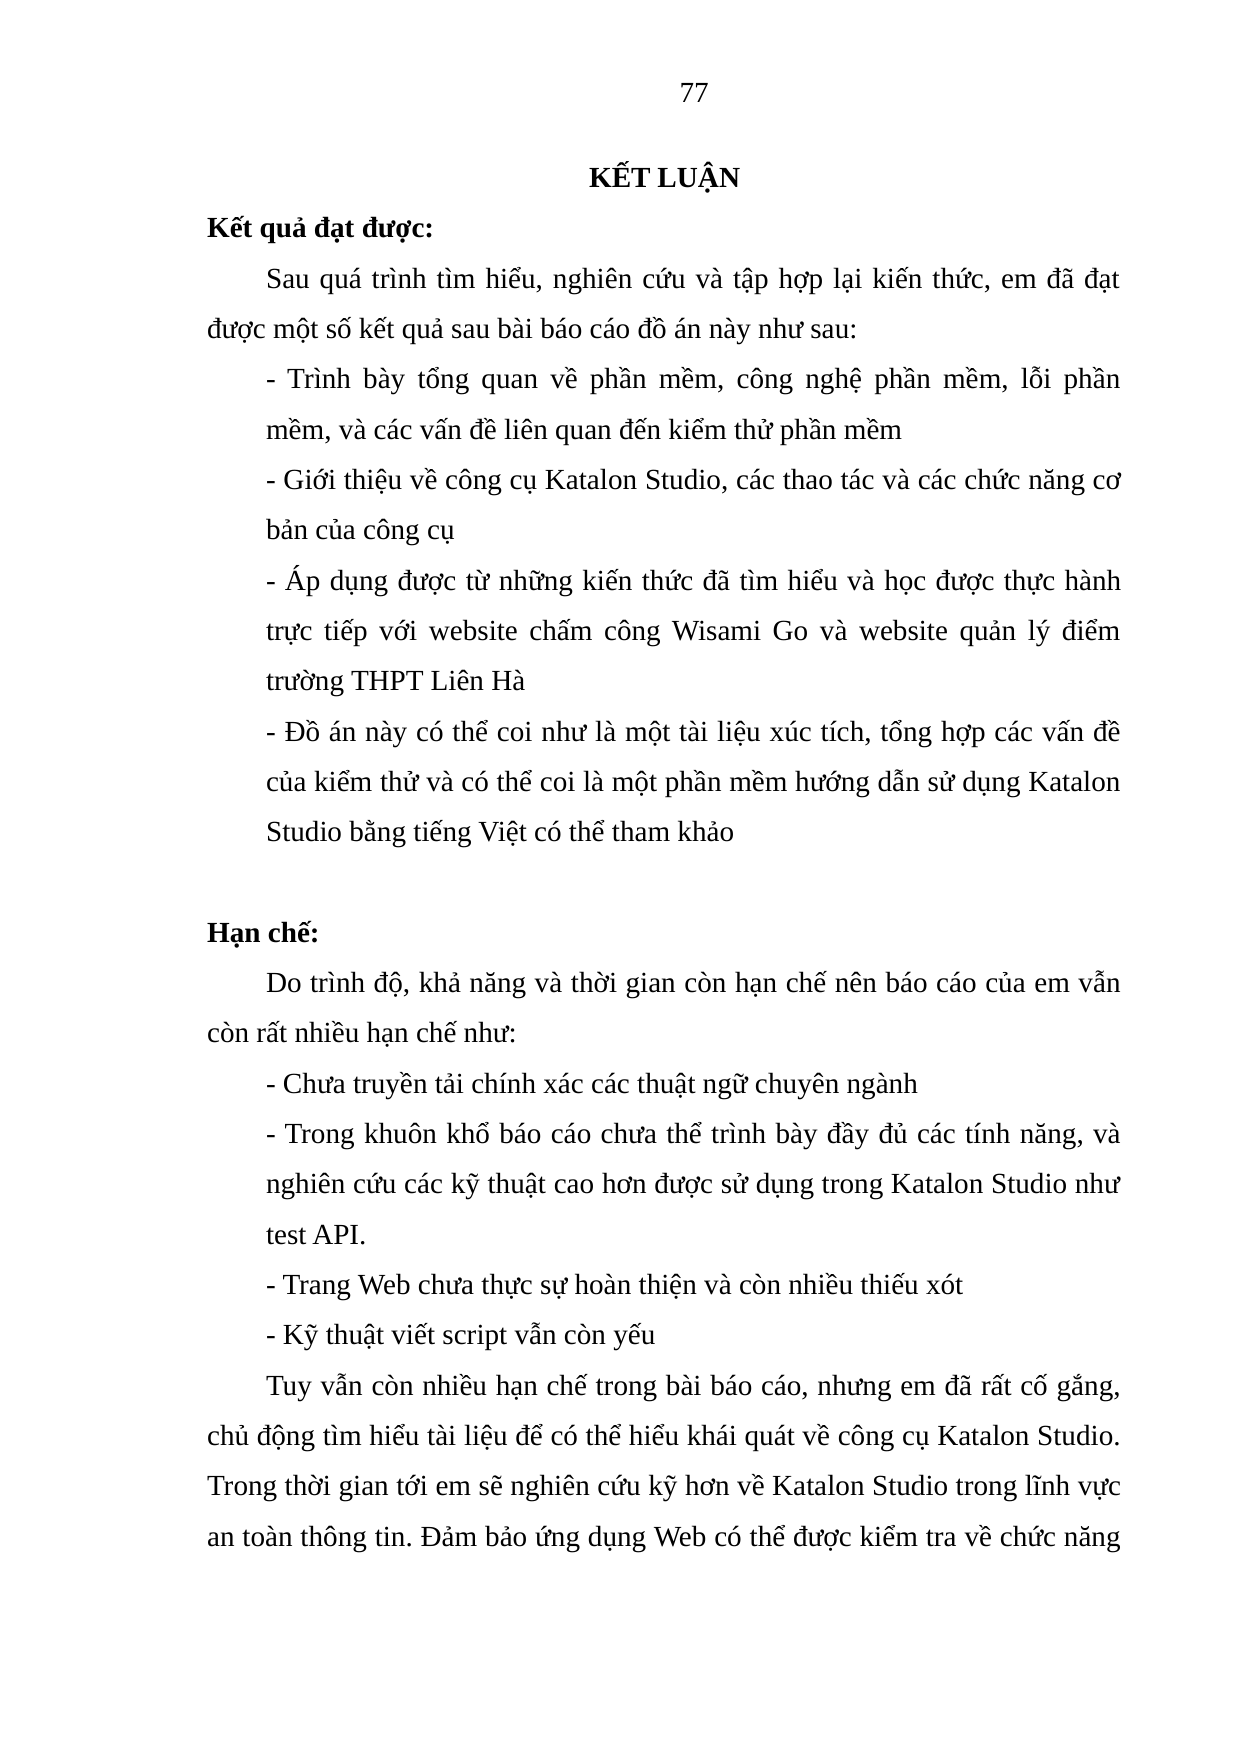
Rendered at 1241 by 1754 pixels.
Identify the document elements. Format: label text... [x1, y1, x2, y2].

text - Giới thiệu về công cụ Katalon Studio, các thao tác và các chức năng cơ bản của công cụ [266, 462, 1122, 546]
text - Trong khuôn khổ báo cáo chưa thể trình bày đầy đủ các tính năng, và nghiên cứu các kỹ thuật cao hơn được sử dụng trong Katalon Studio như test API. [266, 1116, 1122, 1250]
text Do trình độ, khả năng và thời gian còn hạn chế nên báo cáo của em vẫn còn rất nhiều hạn chế như: [207, 965, 1122, 1049]
text - Trang Web chưa thực sự hoàn thiện và còn nhiều thiếu xót [207, 1267, 1122, 1301]
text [207, 1368, 1122, 1552]
text Kết quả đạt được: [207, 211, 1122, 244]
text - Trình bày tổng quan về phần mềm, công nghệ phần mềm, lỗi phần mềm, và các vấn đề liên quan đến kiểm thử phần mềm [266, 361, 1122, 445]
text - Áp dụng được từ những kiến thức đã tìm hiểu và học được thực hành trực tiếp với website chấm công Wisami Go và website quản lý điểm trường THPT Liên Hà [266, 563, 1122, 697]
text - Chưa truyền tải chính xác các thuật ngữ chuyên ngành [207, 1066, 1122, 1099]
text Hạn chế: [207, 915, 1122, 948]
subtitle KẾT LUẬN [207, 160, 1122, 194]
text - Đồ án này có thể coi như là một tài liệu xúc tích, tổng hợp các vấn đề của kiểm thử và có thể coi là một phần mềm hướng dẫn sử dụng Katalon Studio bằng tiếng Việt có thể tham khảo [266, 714, 1122, 848]
text - Kỹ thuật viết script vẫn còn yếu [207, 1317, 1122, 1351]
text Sau quá trình tìm hiểu, nghiên cứu và tập hợp lại kiến thức, em đã đạt được một số kết quả sau bài báo cáo đồ án này như sau: [207, 261, 1122, 345]
